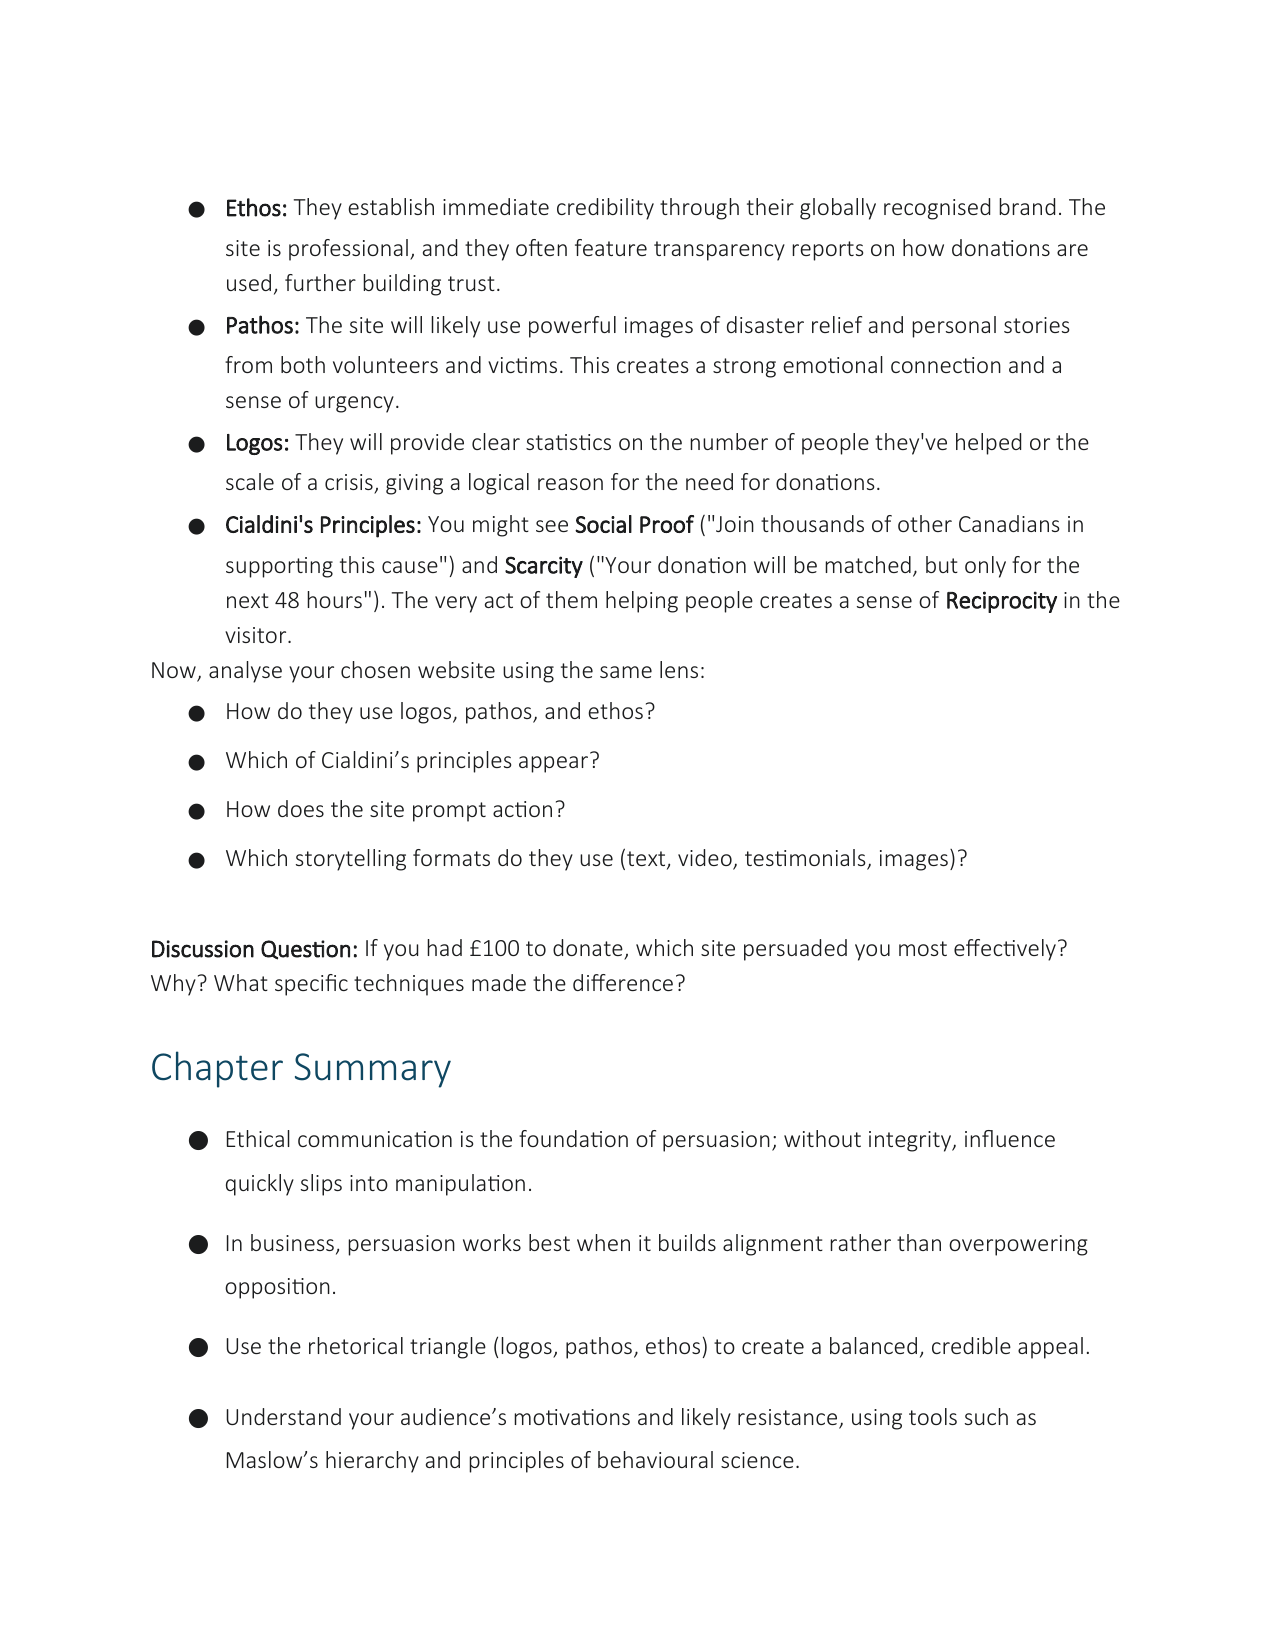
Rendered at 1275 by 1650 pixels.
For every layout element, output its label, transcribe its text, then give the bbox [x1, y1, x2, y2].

text Now, analyse your chosen website using the same lens: [150, 654, 1125, 684]
list Understand your audience’s motivations and likely resistance, using tools such as Maslow’s hierarchy and principles of behavioural science. [187, 1389, 1125, 1475]
list Which of Cialdini’s principles appear? [187, 738, 1125, 781]
list Ethical communication is the foundation of persuasion; without integrity, influence quickly slips into manipulation. [187, 1111, 1125, 1197]
subtitle Chapter Summary [150, 1040, 1125, 1091]
list In business, persuasion works best when it builds alignment rather than overpowering opposition. [187, 1214, 1125, 1300]
list Cialdini's Principles: You might see Social Proof ("Join thousands of other Canadians in supporting this cause") and Scarcity ("Your donation will be matched, but only for the next 48 hours"). The very act of them helping people creates a sense of Reciprocity in the visitor. [187, 502, 1125, 649]
list Logos: They will provide clear statistics on the number of people they've helped or the scale of a crisis, giving a logical reason for the need for donations. [187, 419, 1125, 497]
list How does the site prompt action? [187, 787, 1125, 829]
list How do they use logos, pathos, and ethos? [187, 689, 1125, 731]
text Discussion Question: If you had £100 to donate, which site persuaded you most effectively? Why? What specific techniques made the difference? [150, 932, 1125, 998]
list Which storytelling formats do they use (text, video, testimonials, images)? [187, 836, 1125, 879]
list Pathos: The site will likely use powerful images of disaster relief and personal stories from both volunteers and victims. This creates a strong emotional connection and a sense of urgency. [187, 302, 1125, 415]
list Ethos: They establish immediate credibility through their globally recognised brand. The site is professional, and they often feature transparency reports on how donations are used, further building trust. [187, 185, 1125, 298]
list Use the rhetorical triangle (logos, pathos, ethos) to create a balanced, credible appeal. [187, 1317, 1125, 1369]
